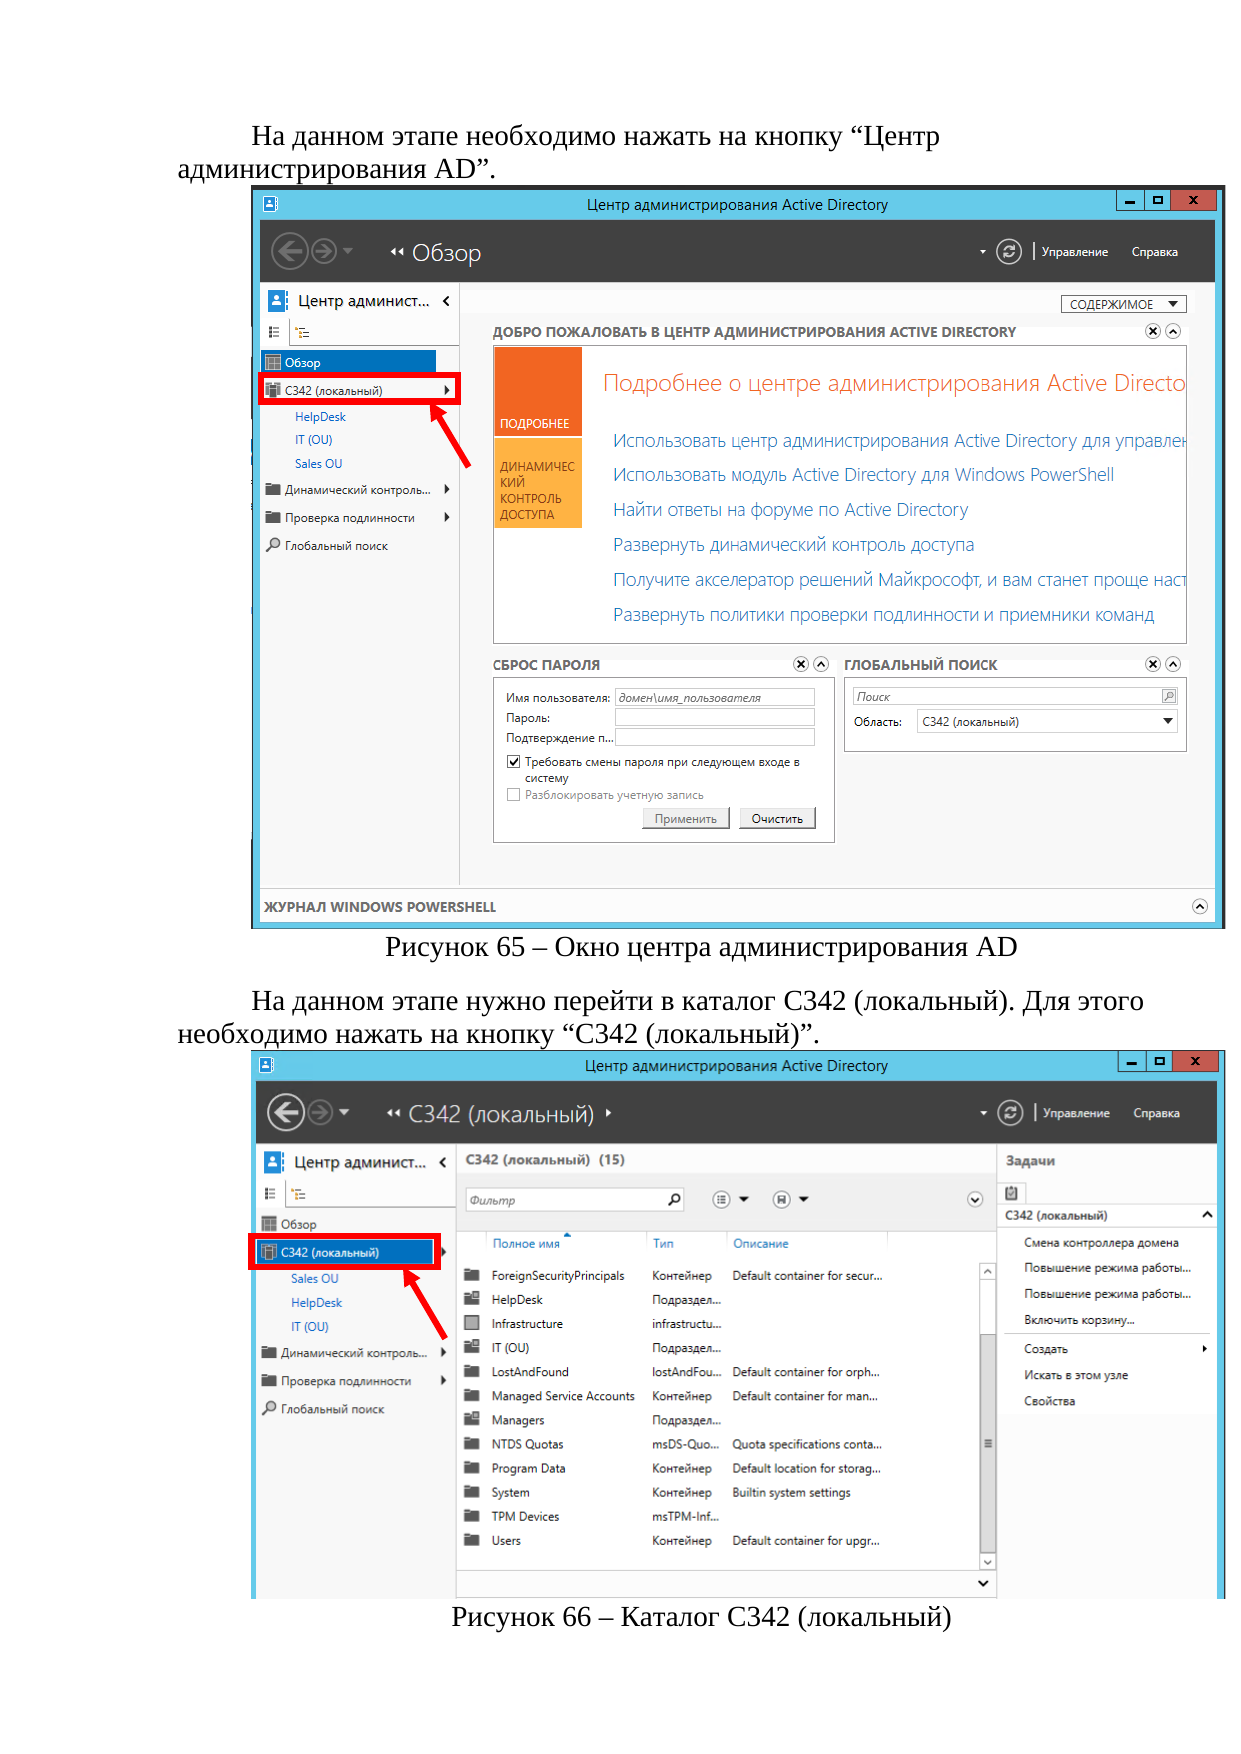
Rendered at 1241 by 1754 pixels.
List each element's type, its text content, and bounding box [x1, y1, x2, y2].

text Рисунок – Каталог C342 (локальный) [177, 1599, 1152, 1632]
text На данном этапе необходимо нажать на кнопку “Центр администрирования AD”. [177, 118, 1152, 185]
text На данном этапе нужно перейти в каталог C342 (локальный). Для этого необходимо нажать на кнопку “C342 (локальный)”. [177, 983, 1152, 1050]
picture [251, 185, 1226, 929]
picture [251, 1050, 1226, 1599]
picture [255, 1239, 434, 1264]
text Рисунок – Окно центра администрирования AD [177, 929, 1152, 962]
